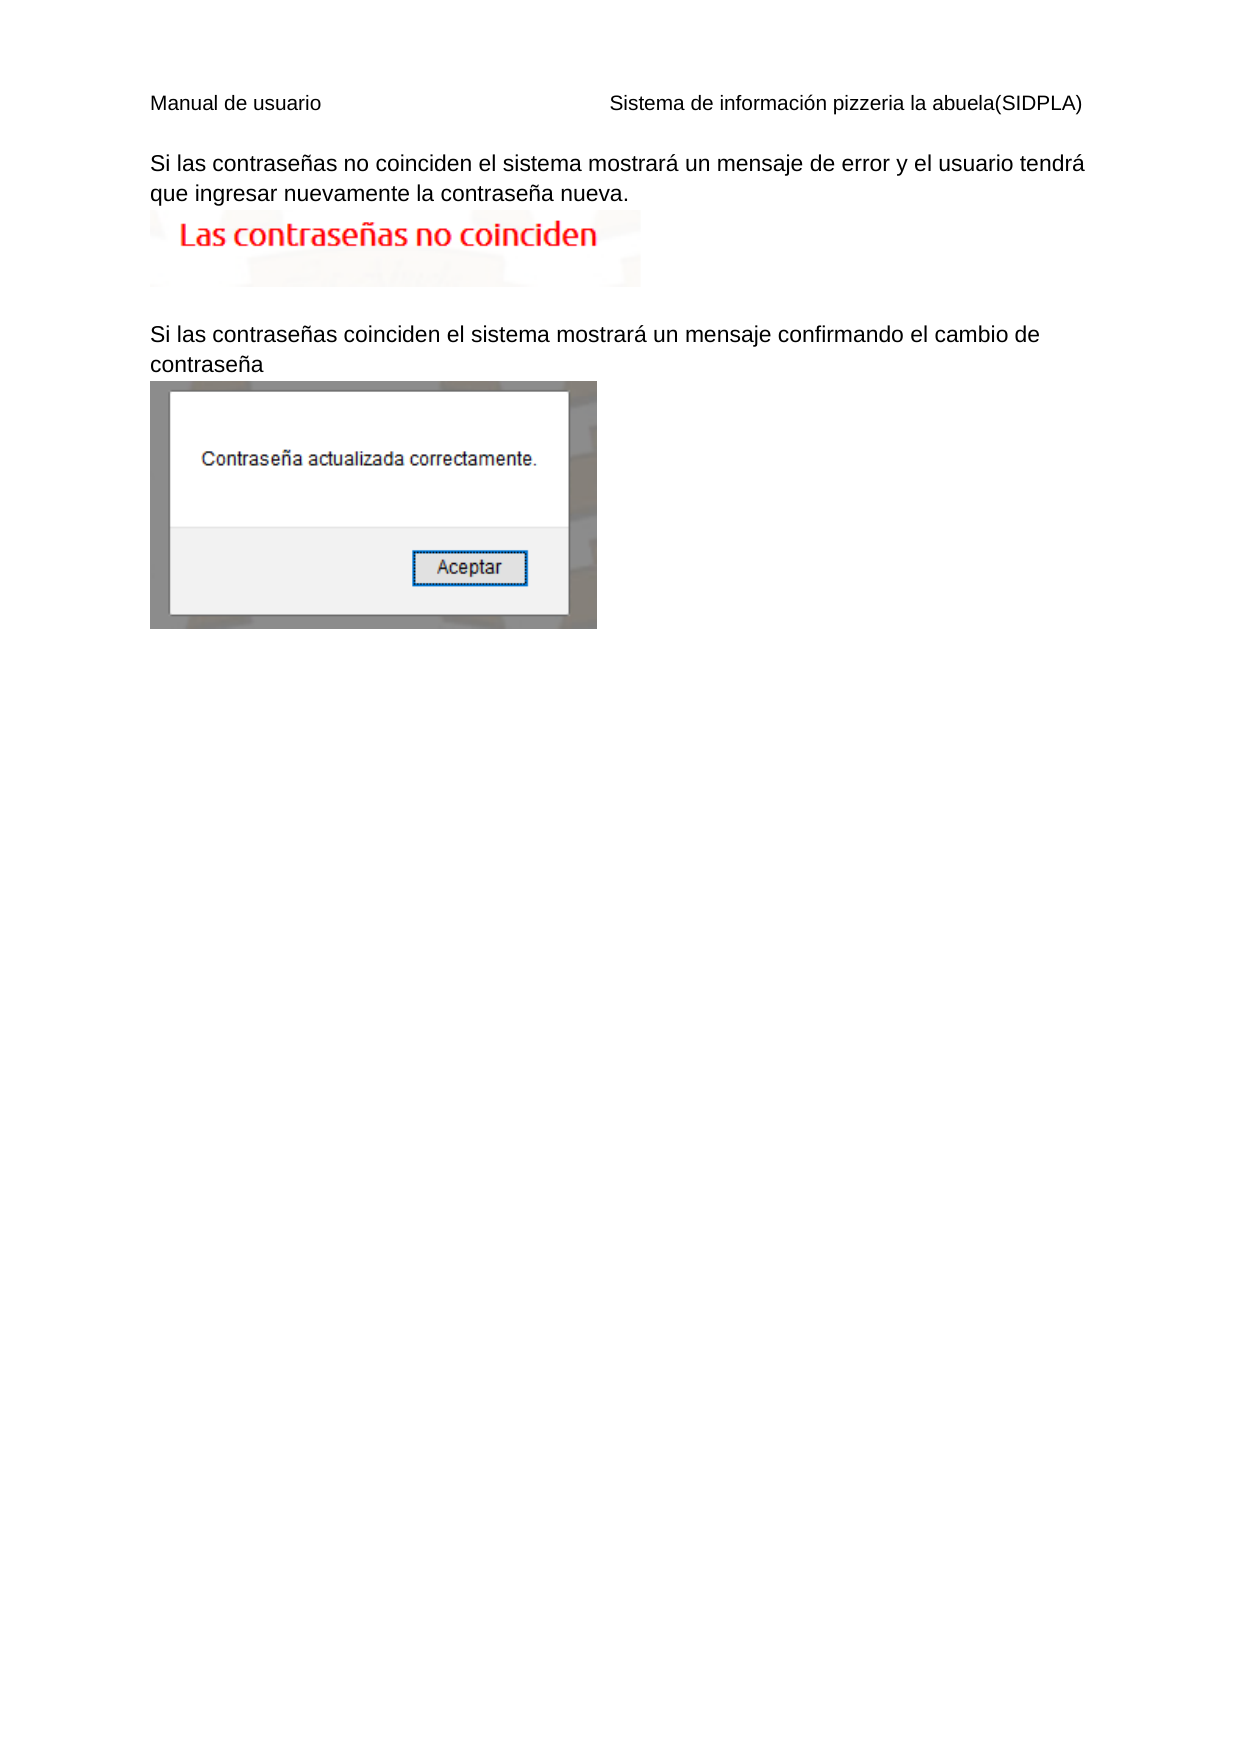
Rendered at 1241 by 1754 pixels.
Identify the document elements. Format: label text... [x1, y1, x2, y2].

picture [150, 210, 641, 287]
text Si las contraseñas no coinciden el sistema mostrará un mensaje de error y el usuario tendrá que ingresar nuevamente la contraseña nueva. [150, 150, 1090, 207]
text Si las contraseñas coinciden el sistema mostrará un mensaje confirmando el cambio de contraseña [150, 321, 1090, 378]
picture [150, 381, 597, 629]
